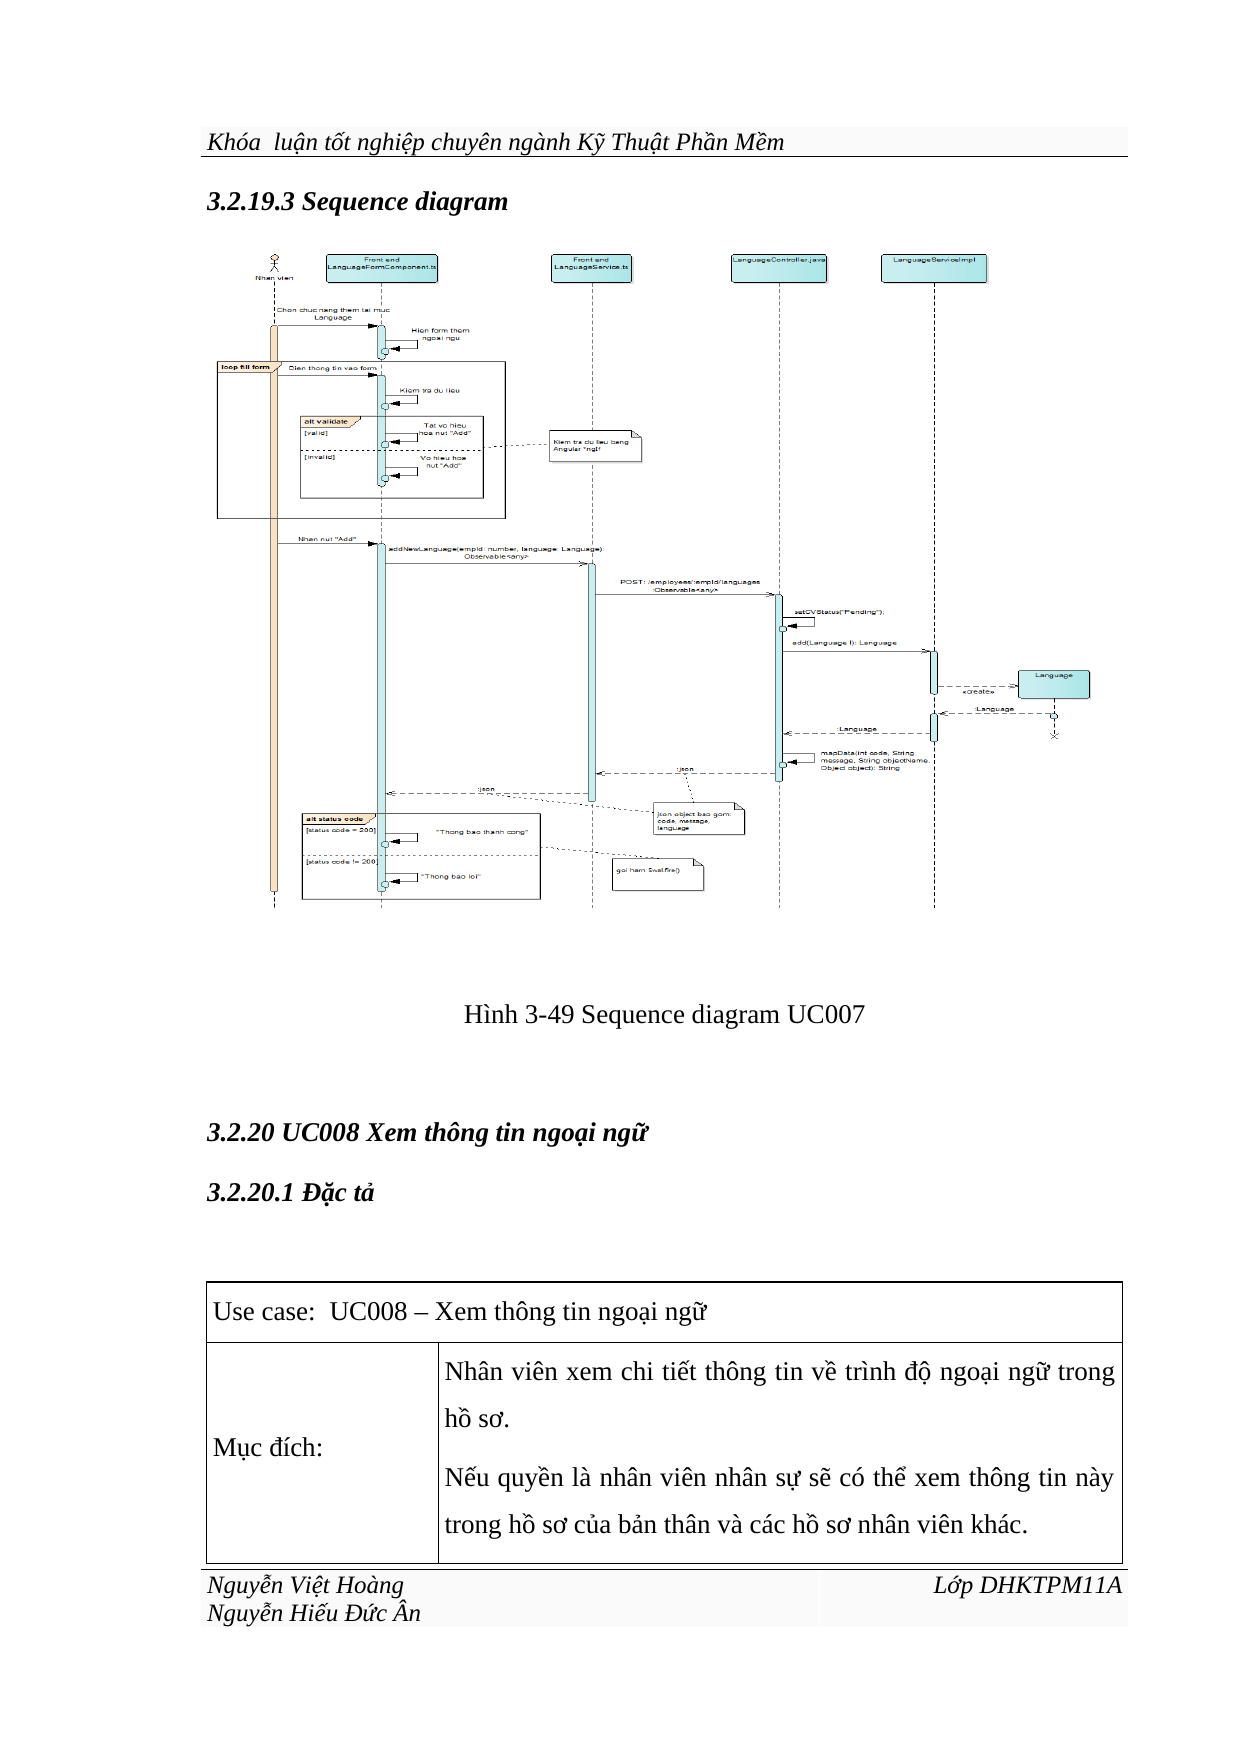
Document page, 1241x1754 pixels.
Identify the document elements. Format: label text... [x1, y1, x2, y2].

subtitle Sequence diagram [207, 185, 1122, 216]
picture [205, 251, 1094, 908]
table_cell Mục đích: [207, 1343, 438, 1563]
subtitle Đặc tả [207, 1176, 1122, 1207]
subtitle UC008 Xem thông tin ngoại ngữ [207, 1116, 1122, 1148]
table_cell Nhân viên xem chi tiết thông tin về trình độ ngoại ngữ trong hồ sơ. Nếu quyền là nhân viên nhân sự sẽ có thể xem thông tin này trong hồ sơ của bản thân và các hồ sơ nhân viên khác. [439, 1343, 1122, 1563]
table_header Use case: UC008 – Xem thông tin ngoại ngữ [207, 1283, 1122, 1342]
